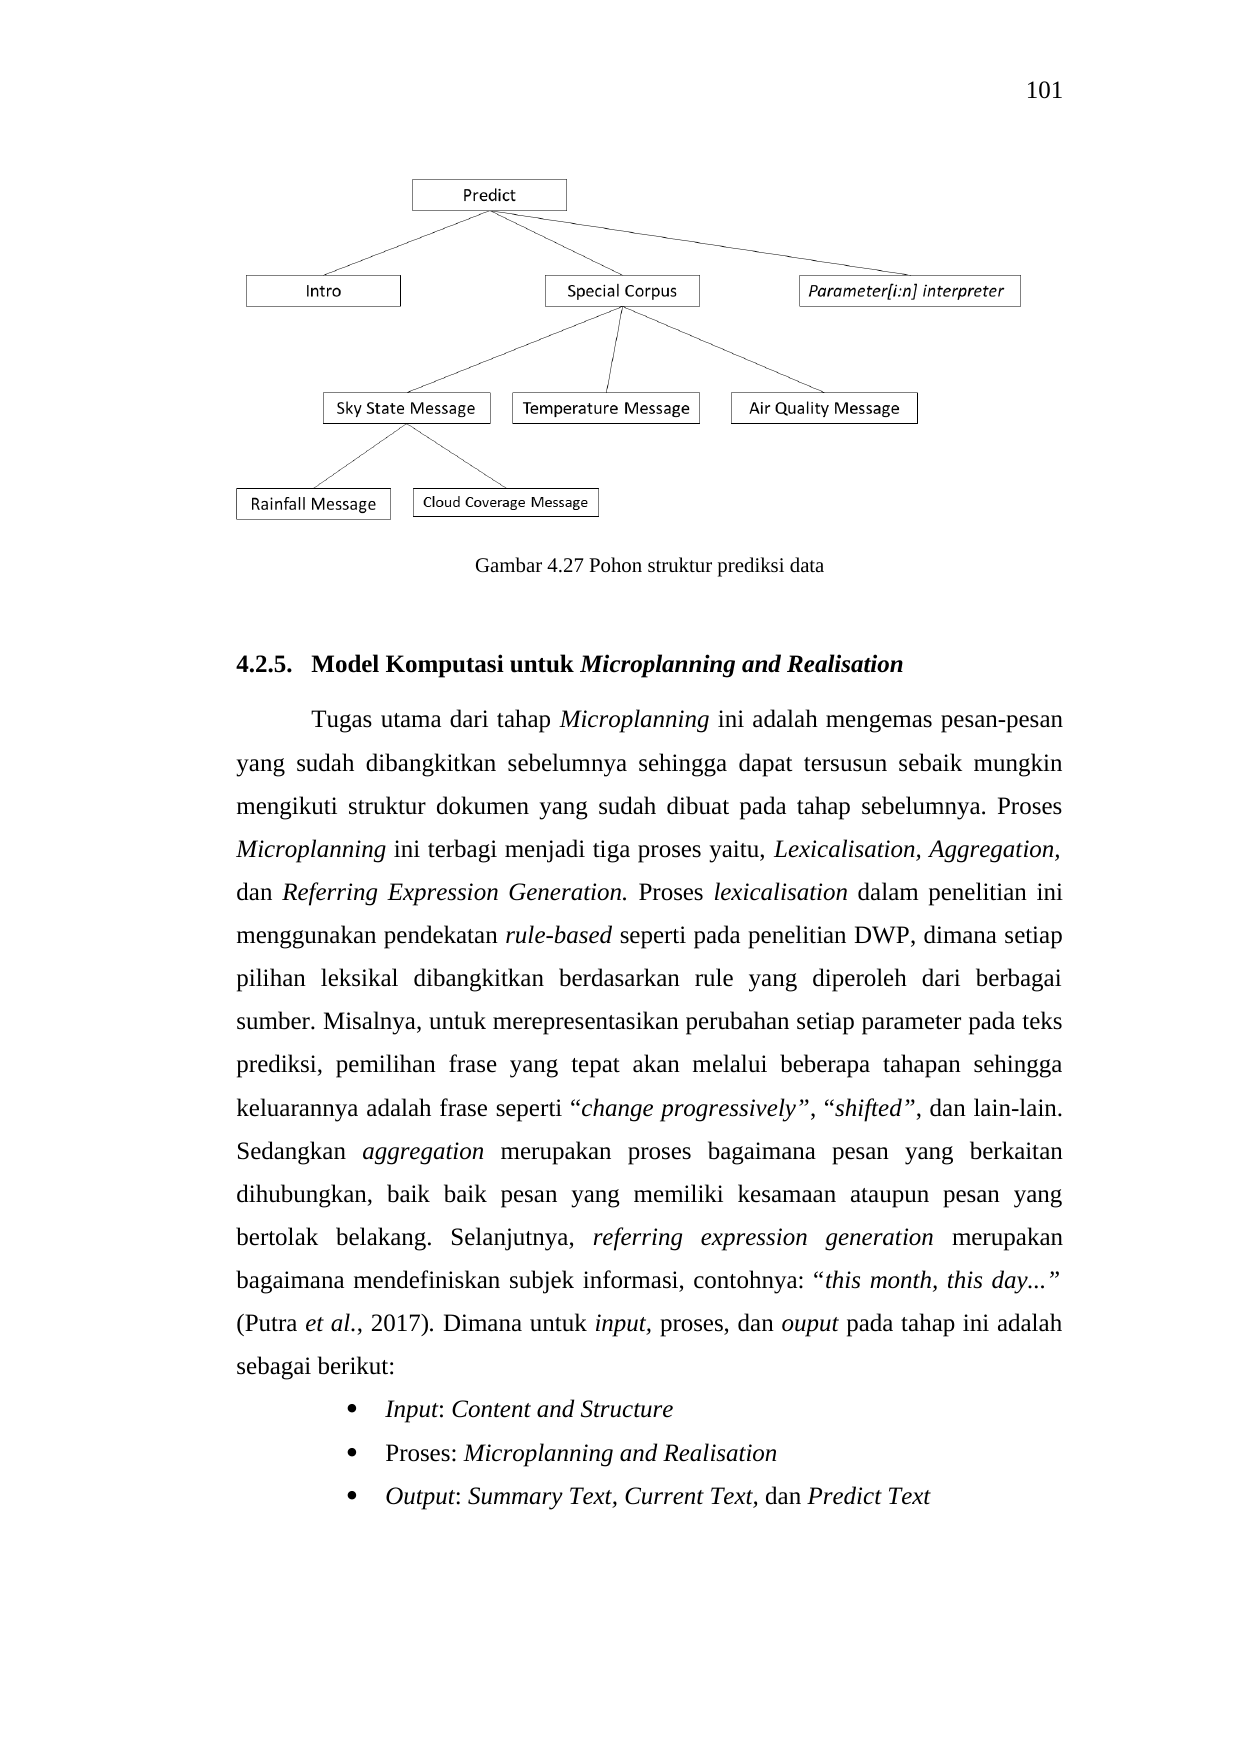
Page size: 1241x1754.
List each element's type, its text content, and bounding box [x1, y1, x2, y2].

subtitle Model Komputasi untuk Microplanning and Realisation [236, 649, 1063, 678]
list Input: Content and Structure [348, 1394, 1063, 1423]
text Gambar 4.27 Pohon struktur prediksi data [236, 552, 1063, 577]
list Proses: Microplanning and Realisation [348, 1438, 1063, 1466]
list Output: Summary Text, Current Text, dan Predict Text [348, 1481, 1063, 1509]
picture [236, 177, 1021, 526]
text Tugas utama dari tahap Microplanning ini adalah mengemas pesan-pesan yang sudah dibangkitkan sebelumnya sehingga dapat tersusun sebaik mungkin mengikuti struktur dokumen yang sudah dibuat pada tahap sebelumnya. Proses Microplanning ini terbagi menjadi tiga proses yaitu, Lexicalisation, Aggregation, dan Referring Expression Generation. Proses lexicalisation dalam penelitian ini menggunakan pendekatan rule-based seperti pada penelitian DWP, dimana setiap pilihan leksikal dibangkitkan berdasarkan rule yang diperoleh dari berbagai sumber. Misalnya, untuk merepresentasikan perubahan setiap parameter pada teks prediksi, pemilihan frase yang tepat akan melalui beberapa tahapan sehingga keluarannya adalah frase seperti “change progressively”, “shifted”, dan lain-lain. Sedangkan aggregation merupakan proses bagaimana pesan yang berkaitan dihubungkan, baik baik pesan yang memiliki kesamaan ataupun pesan yang bertolak belakang. Selanjutnya, referring expression generation merupakan bagaimana mendefiniskan subjek informasi, contohnya: “this month, this day...” (Putra et al., 2017). Dimana untuk input, proses, dan ouput pada tahap ini adalah sebagai berikut: [236, 704, 1063, 1380]
